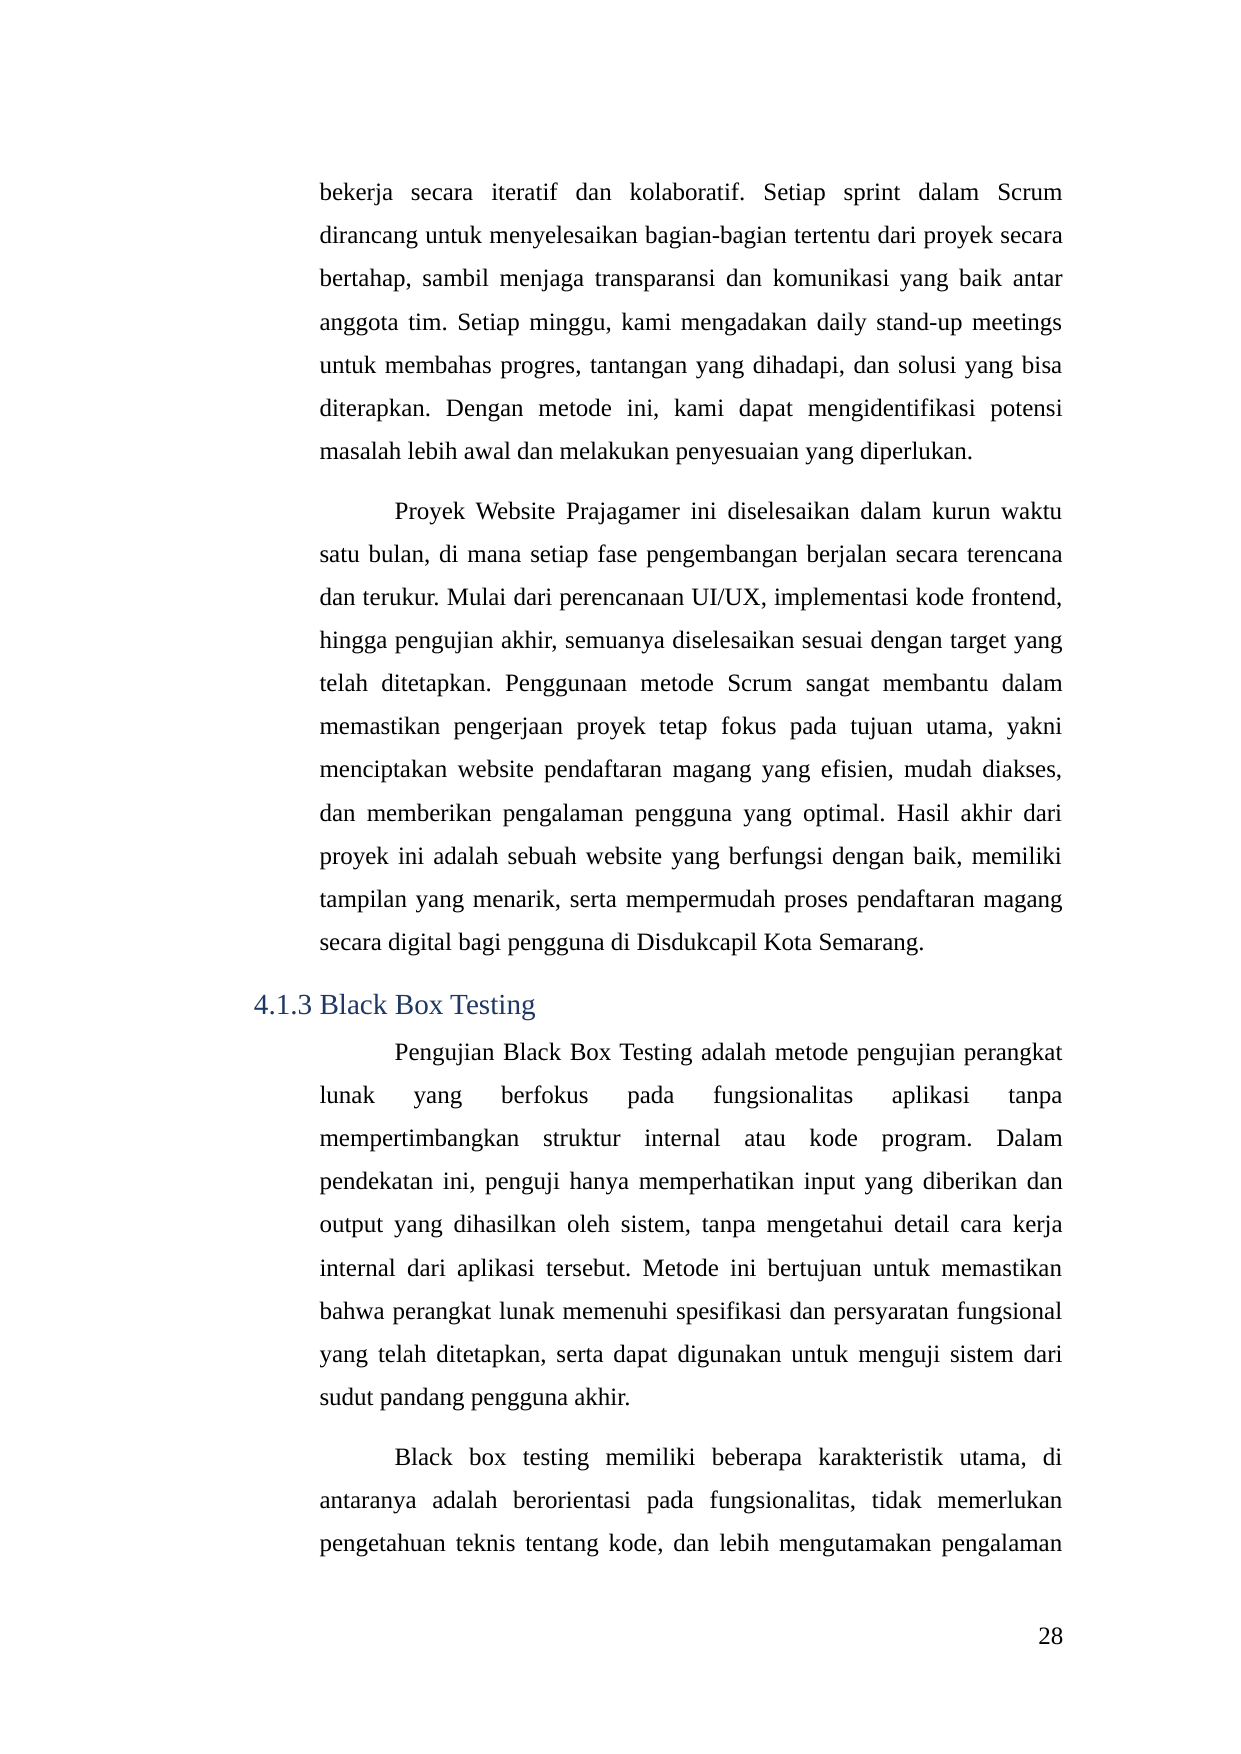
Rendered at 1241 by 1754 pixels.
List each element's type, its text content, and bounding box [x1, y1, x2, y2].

text Proyek Website Prajagamer ini diselesaikan dalam kurun waktu satu bulan, di mana setiap fase pengembangan berjalan secara terencana dan terukur. Mulai dari perencanaan UI/UX, implementasi kode frontend, hingga pengujian akhir, semuanya diselesaikan sesuai dengan target yang telah ditetapkan. Penggunaan metode Scrum sangat membantu dalam memastikan pengerjaan proyek tetap fokus pada tujuan utama, yakni menciptakan website pendaftaran magang yang efisien, mudah diakses, dan memberikan pengalaman pengguna yang optimal. Hasil akhir dari proyek ini adalah sebuah website yang berfungsi dengan baik, memiliki tampilan yang menarik, serta mempermudah proses pendaftaran magang secara digital bagi pengguna di Disdukcapil Kota Semarang. [319, 496, 1063, 956]
text Pengujian Black Box Testing adalah metode pengujian perangkat lunak yang berfokus pada fungsionalitas aplikasi tanpa mempertimbangkan struktur internal atau kode program. Dalam pendekatan ini, penguji hanya memperhatikan input yang diberikan dan output yang dihasilkan oleh sistem, tanpa mengetahui detail cara kerja internal dari aplikasi tersebut. Metode ini bertujuan untuk memastikan bahwa perangkat lunak memenuhi spesifikasi dan persyaratan fungsional yang telah ditetapkan, serta dapat digunakan untuk menguji sistem dari sudut pandang pengguna akhir. [319, 1037, 1063, 1411]
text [319, 1442, 1063, 1557]
subtitle 4.1.3 Black Box Testing [254, 987, 1063, 1020]
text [319, 177, 1063, 465]
